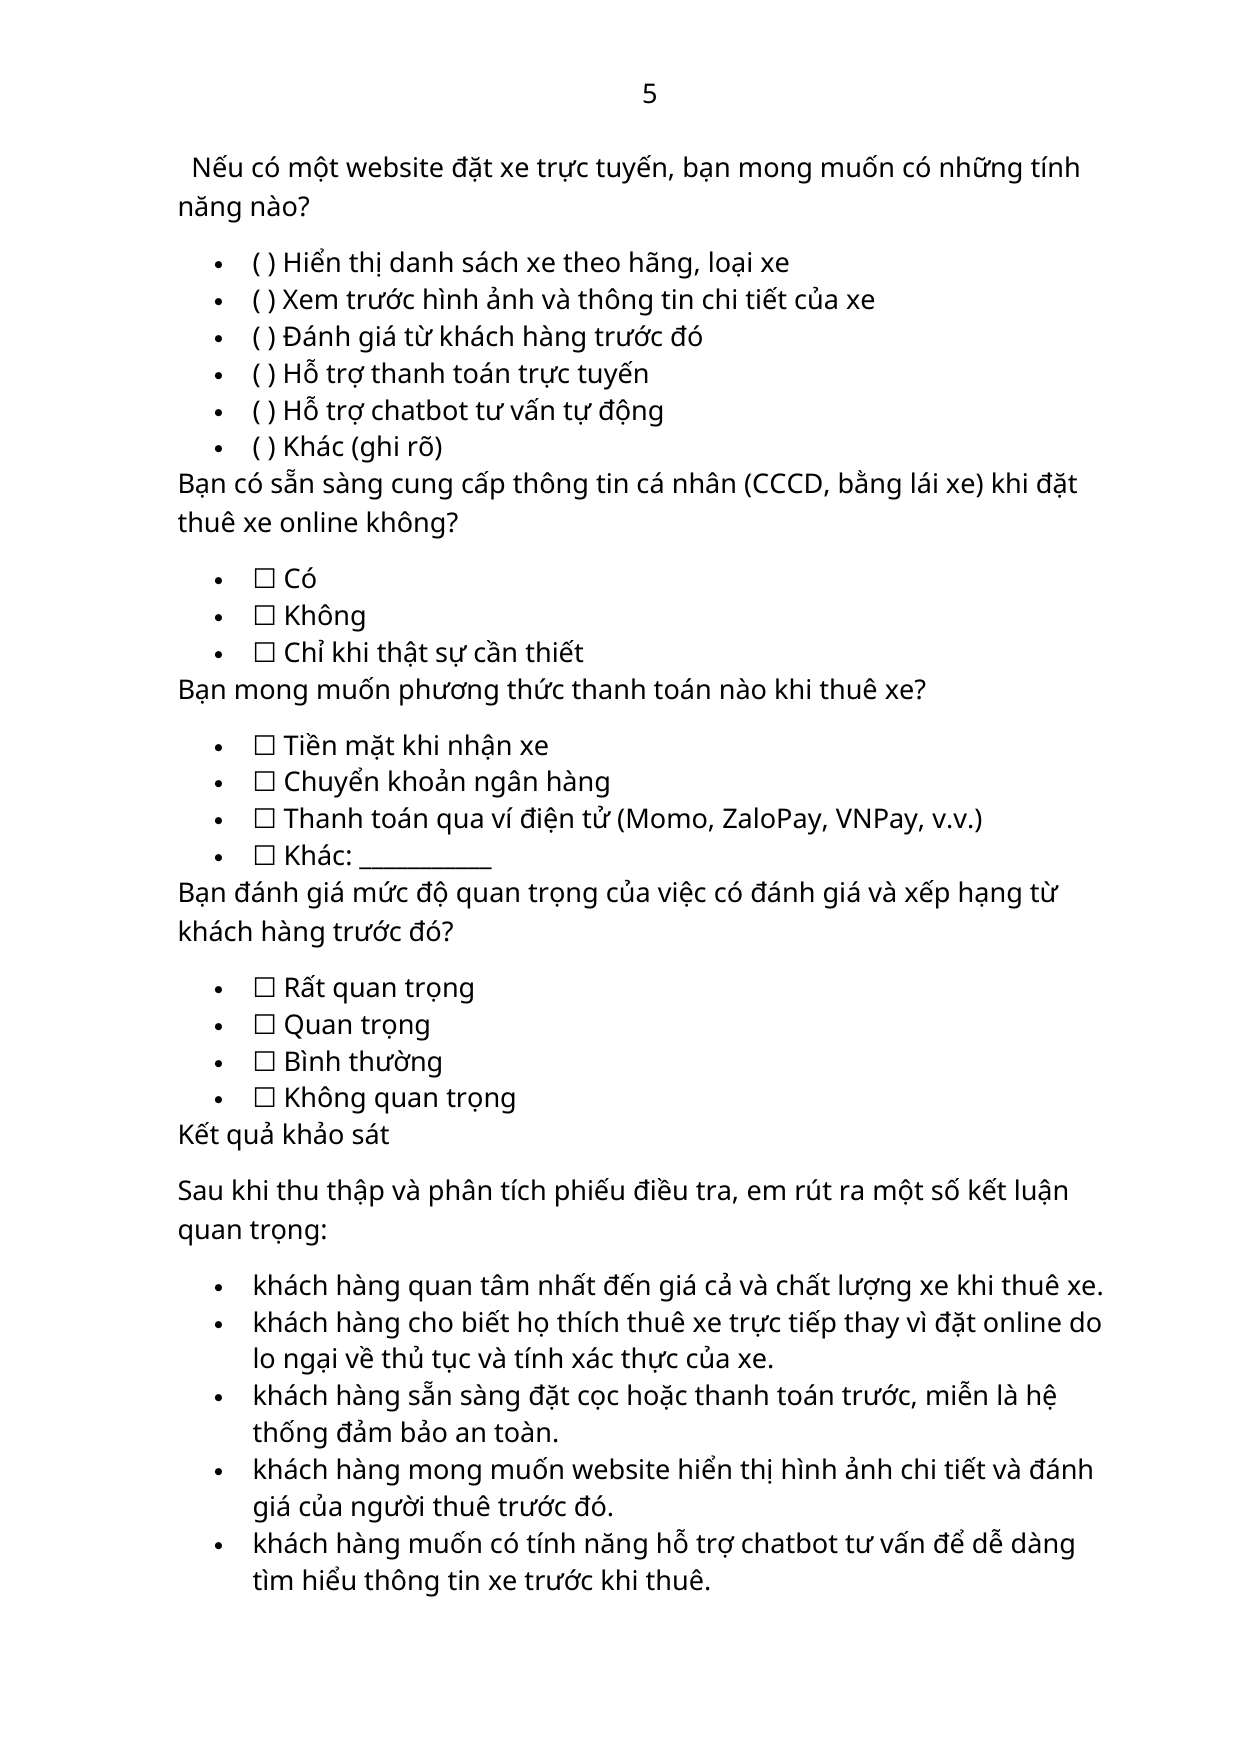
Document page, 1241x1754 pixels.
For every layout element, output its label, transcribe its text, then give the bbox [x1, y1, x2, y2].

list ☐ Không [215, 596, 1122, 633]
list ☐ Tiền mặt khi nhận xe [215, 726, 1122, 763]
list ☐ Không quan trọng [215, 1079, 1122, 1116]
list khách hàng mong muốn website hiển thị hình ảnh chi tiết và đánh giá của người thuê trước đó. [215, 1451, 1122, 1524]
list khách hàng sẵn sàng đặt cọc hoặc thanh toán trước, miễn là hệ thống đảm bảo an toàn. [215, 1377, 1122, 1451]
list ☐ Bình thường [215, 1042, 1122, 1079]
text Bạn có sẵn sàng cung cấp thông tin cá nhân (CCCD, bằng lái xe) khi đặt thuê xe online không? [177, 465, 1122, 541]
list ( ) Đánh giá từ khách hàng trước đó [215, 317, 1122, 354]
text Bạn đánh giá mức độ quan trọng của việc có đánh giá và xếp hạng từ khách hàng trước đó? [177, 873, 1122, 949]
list ☐ Chỉ khi thật sự cần thiết [215, 633, 1122, 670]
list khách hàng quan tâm nhất đến giá cả và chất lượng xe khi thuê xe. [215, 1266, 1122, 1303]
text Nếu có một website đặt xe trực tuyến, bạn mong muốn có những tính năng nào? [177, 149, 1122, 225]
list ( ) Xem trước hình ảnh và thông tin chi tiết của xe [215, 280, 1122, 317]
list ☐ Chuyển khoản ngân hàng [215, 763, 1122, 800]
list khách hàng muốn có tính năng hỗ trợ chatbot tư vấn để dễ dàng tìm hiểu thông tin xe trước khi thuê. [215, 1524, 1122, 1598]
text Bạn mong muốn phương thức thanh toán nào khi thuê xe? [177, 670, 1122, 707]
list ☐ Có [215, 559, 1122, 596]
list khách hàng cho biết họ thích thuê xe trực tiếp thay vì đặt online do lo ngại về thủ tục và tính xác thực của xe. [215, 1303, 1122, 1377]
list ☐ Rất quan trọng [215, 968, 1122, 1005]
list ☐ Quan trọng [215, 1005, 1122, 1042]
list ☐ Khác: ___________ [215, 837, 1122, 873]
list ( ) Hiển thị danh sách xe theo hãng, loại xe [215, 243, 1122, 280]
list ( ) Khác (ghi rõ) [215, 428, 1122, 465]
text Sau khi thu thập và phân tích phiếu điều tra, em rút ra một số kết luận quan trọng: [177, 1171, 1122, 1247]
list ☐ Thanh toán qua ví điện tử (Momo, ZaloPay, VNPay, v.v.) [215, 800, 1122, 837]
list ( ) Hỗ trợ chatbot tư vấn tự động [215, 391, 1122, 428]
text Kết quả khảo sát [177, 1116, 1122, 1153]
list ( ) Hỗ trợ thanh toán trực tuyến [215, 354, 1122, 391]
